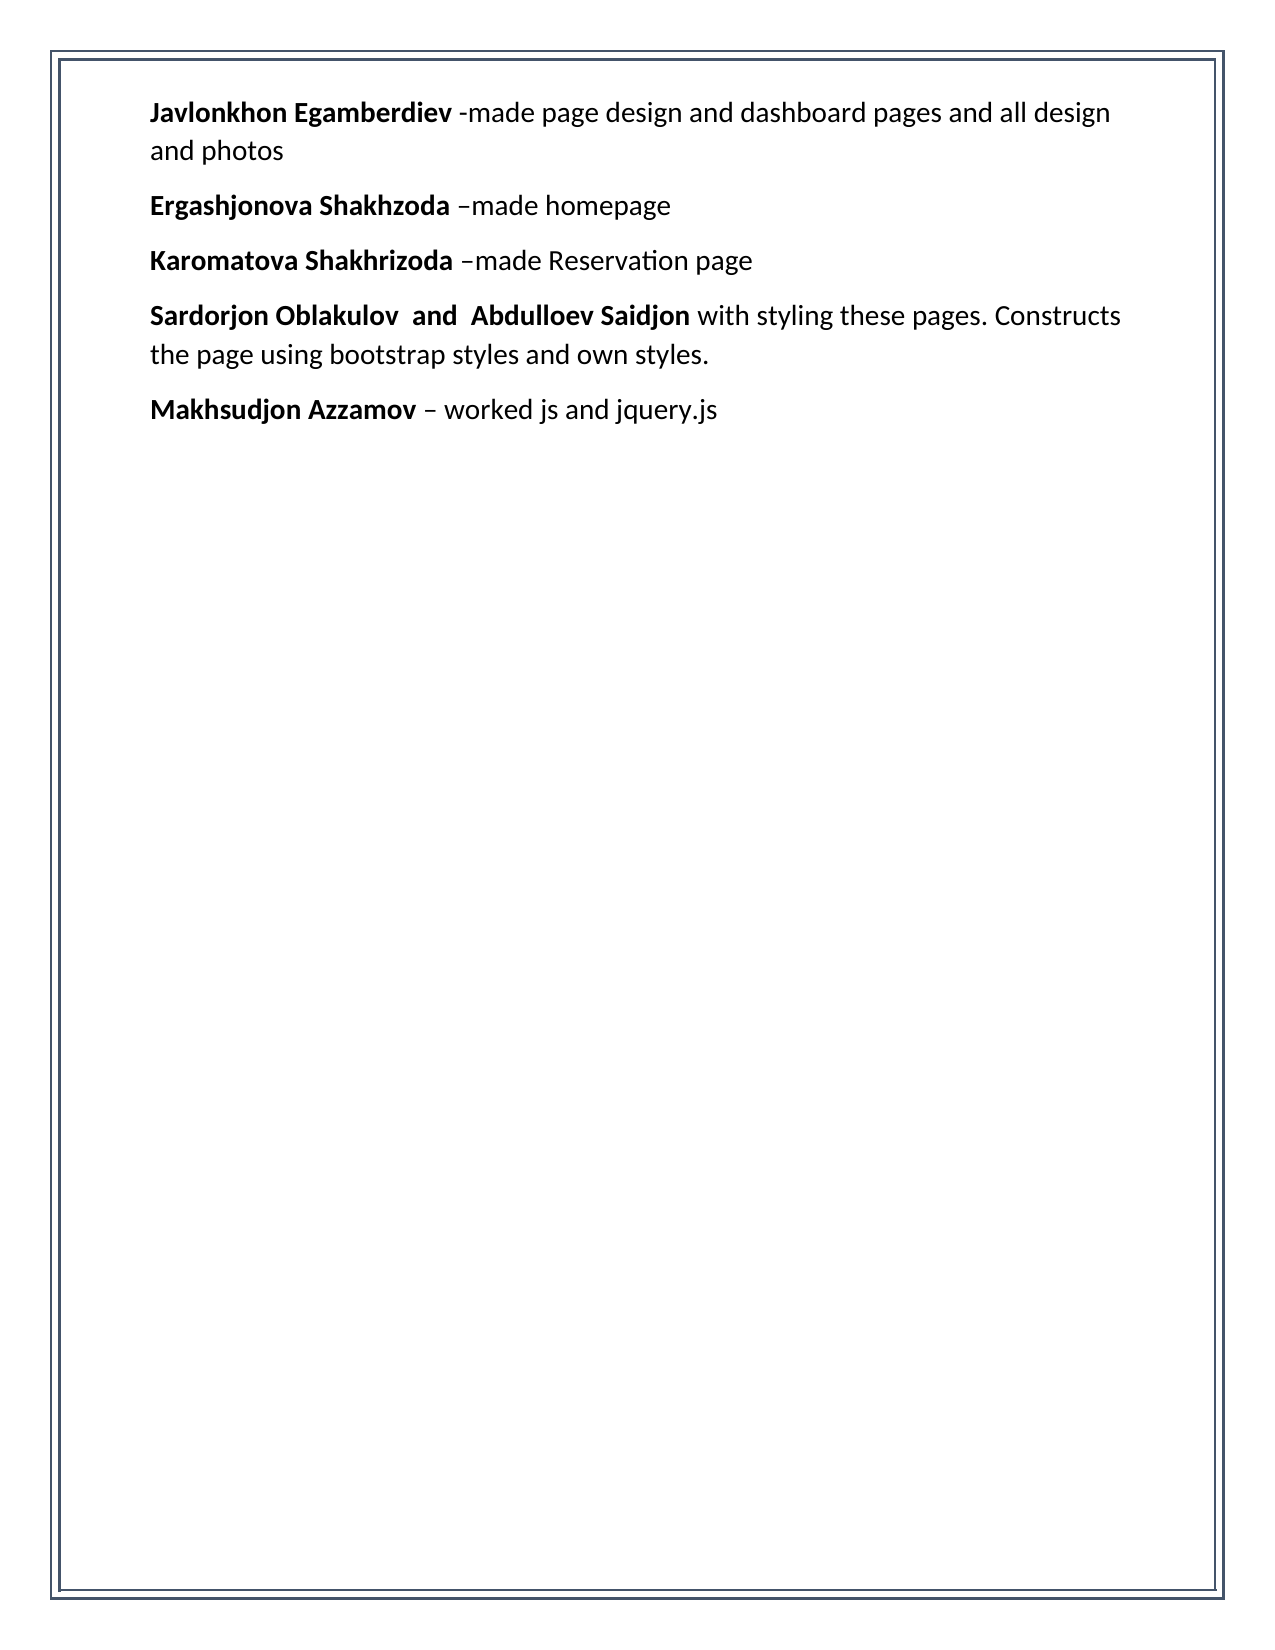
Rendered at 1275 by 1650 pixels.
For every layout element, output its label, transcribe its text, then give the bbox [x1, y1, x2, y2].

text Makhsudjon Azzamov – worked js and jquery.js [150, 391, 1125, 427]
text Sardorjon Oblakulov and Abdulloev Saidjon with styling these pages. Constructs the page using bootstrap styles and own styles. [150, 297, 1125, 372]
text Javlonkhon Egamberdiev -made page design and dashboard pages and all design and photos [150, 94, 1125, 168]
text Karomatova Shakhrizoda –made Reservation page [150, 242, 1125, 278]
text Ergashjonova Shakhzoda –made homepage [150, 187, 1125, 223]
